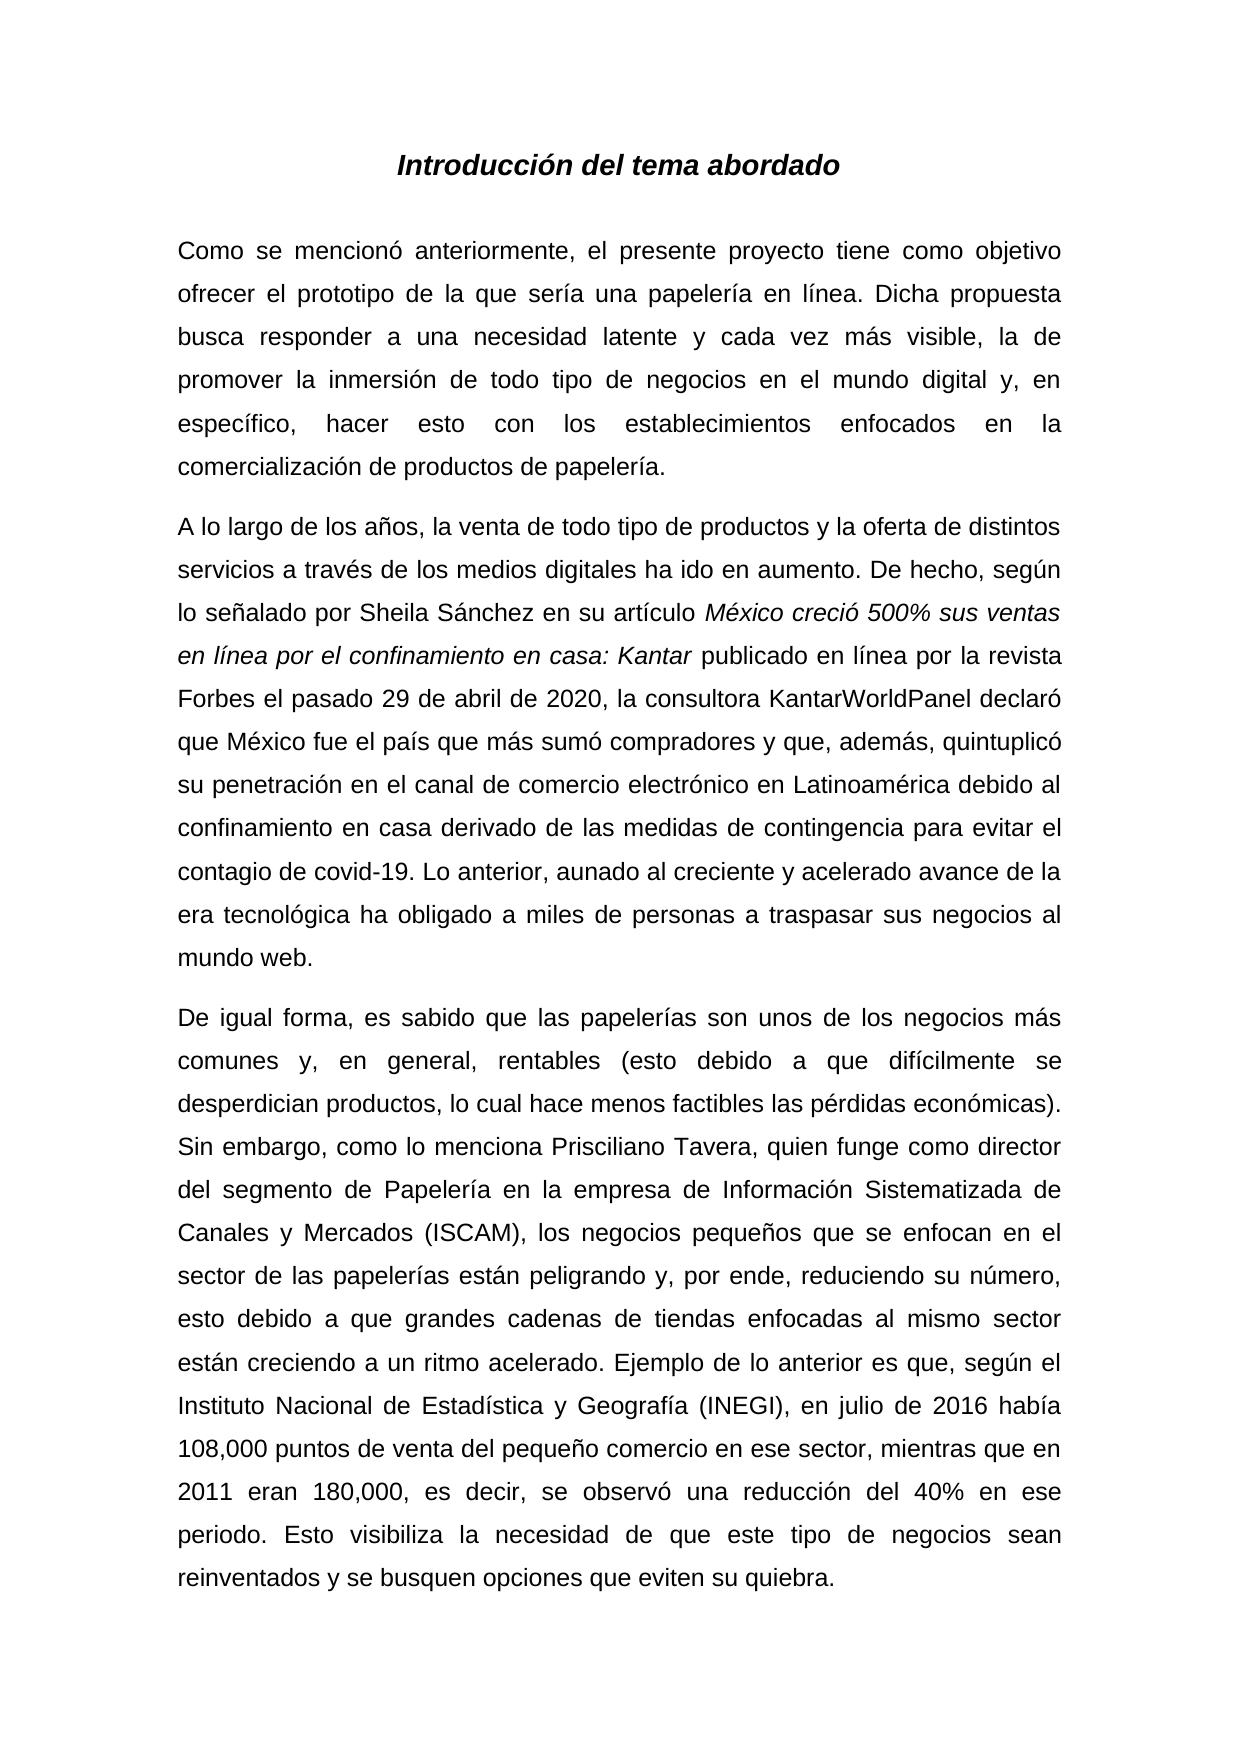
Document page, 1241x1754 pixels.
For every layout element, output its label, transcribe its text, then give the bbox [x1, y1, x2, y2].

text Como se mencionó anteriormente, el presente proyecto tiene como objetivo ofrecer el prototipo de la que sería una papelería en línea. Dicha propuesta busca responder a una necesidad latente y cada vez más visible, la de promover la inmersión de todo tipo de negocios en el mundo digital y, en específico, hacer esto con los establecimientos enfocados en la comercialización de productos de papelería. [177, 236, 1063, 481]
text A lo largo de los años, la venta de todo tipo de productos y la oferta de distintos servicios a través de los medios digitales ha ido en aumento. De hecho, según lo señalado por Sheila Sánchez en su artículo México creció 500% sus ventas en línea por el confinamiento en casa: Kantar publicado en línea por la revista Forbes el pasado 29 de abril de 2020, la consultora KantarWorldPanel declaró que México fue el país que más sumó compradores y que, además, quintuplicó su penetración en el canal de comercio electrónico en Latinoamérica debido al confinamiento en casa derivado de las medidas de contingencia para evitar el contagio de covid-19. Lo anterior, aunado al creciente y acelerado avance de la era tecnológica ha obligado a miles de personas a traspasar sus negocios al mundo web. [177, 512, 1063, 972]
text De igual forma, es sabido que las papelerías son unos de los negocios más comunes y, en general, rentables (esto debido a que difícilmente se desperdician productos, lo cual hace menos factibles las pérdidas económicas). Sin embargo, como lo menciona Prisciliano Tavera, quien funge como director del segmento de Papelería en la empresa de Información Sistematizada de Canales y Mercados (ISCAM), los negocios pequeños que se enfocan en el sector de las papelerías están peligrando y, por ende, reduciendo su número, esto debido a que grandes cadenas de tiendas enfocadas al mismo sector están creciendo a un ritmo acelerado. Ejemplo de lo anterior es que, según el Instituto Nacional de Estadística y Geografía (INEGI), en julio de 2016 había 108,000 puntos de venta del pequeño comercio en ese sector, mientras que en 2011 eran 180,000, es decir, se observó una reducción del 40% en ese periodo. Esto visibiliza la necesidad de que este tipo de negocios sean reinventados y se busquen opciones que eviten su quiebra. [177, 1003, 1063, 1592]
text Introducción del tema abordado [177, 148, 1063, 181]
